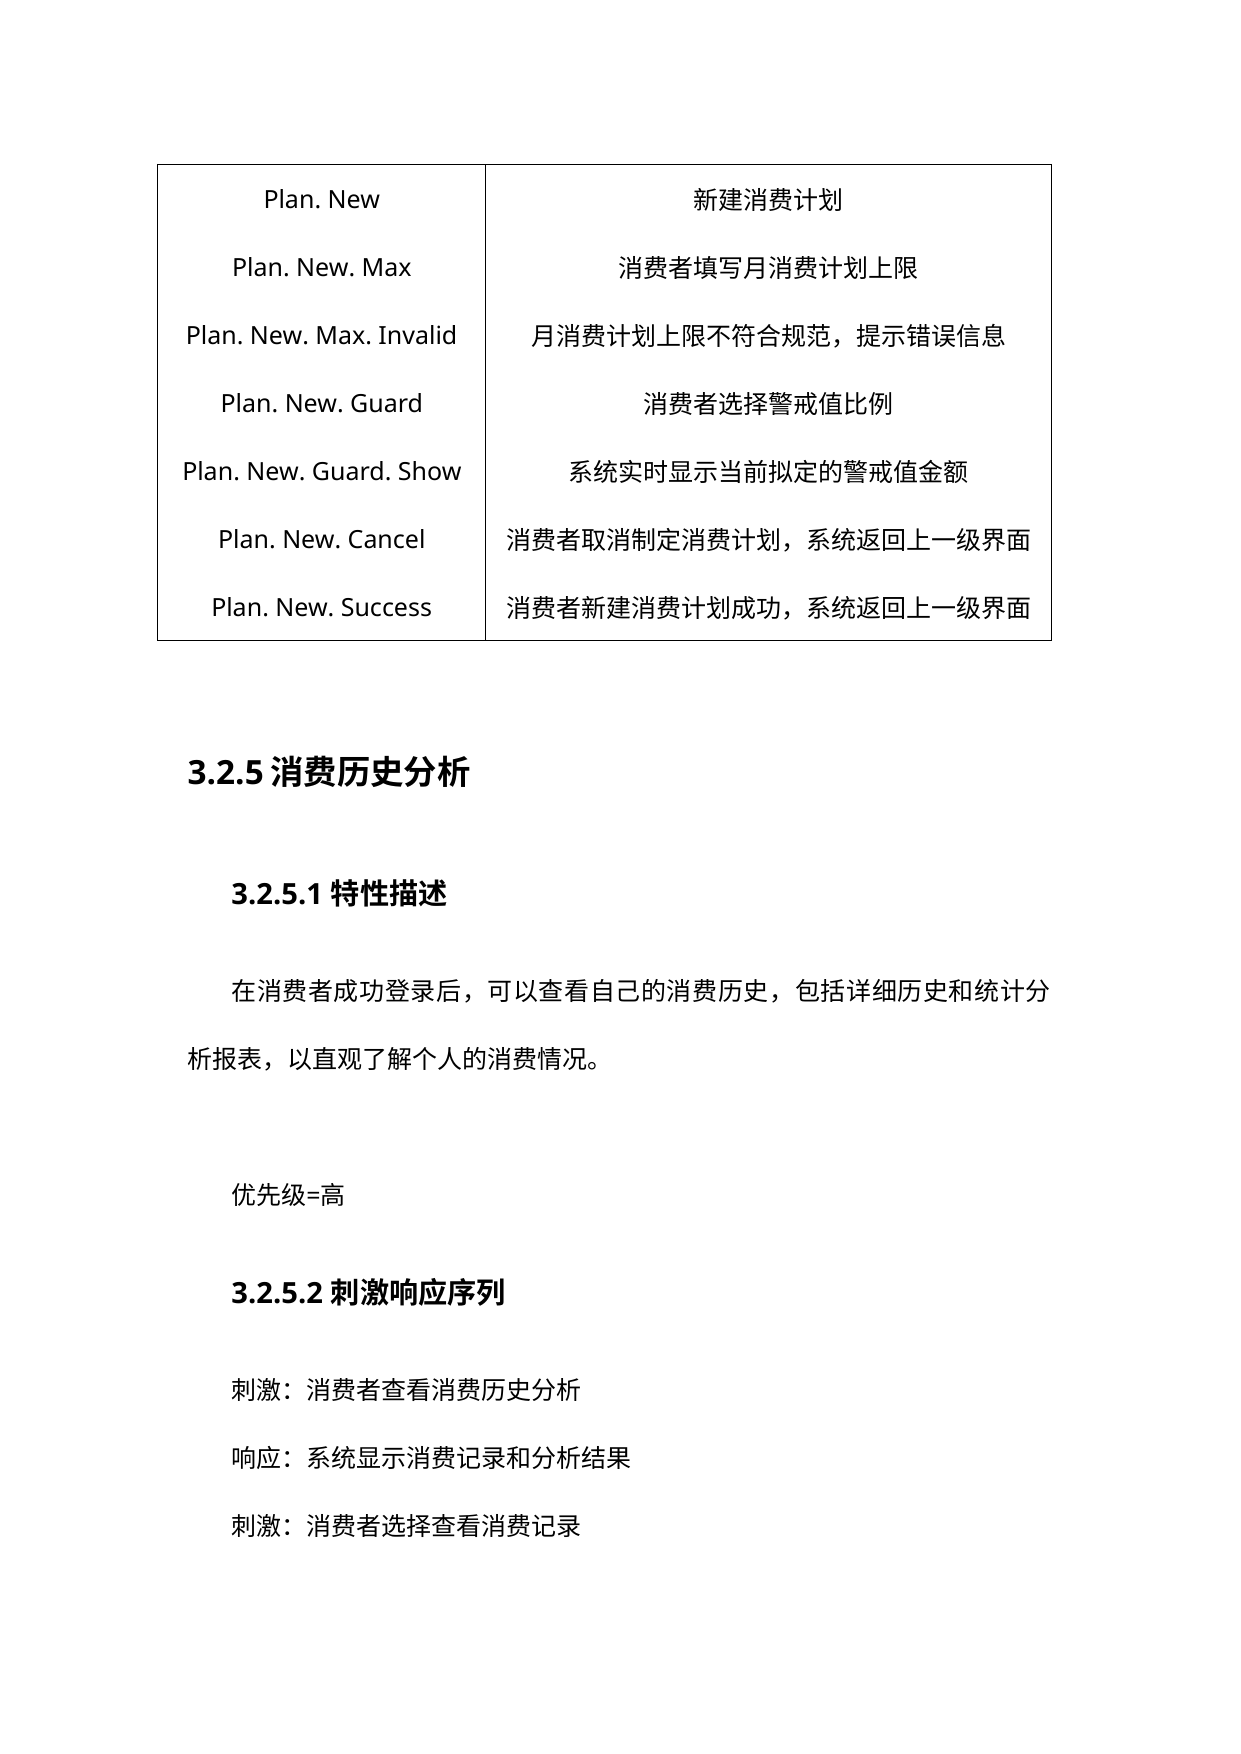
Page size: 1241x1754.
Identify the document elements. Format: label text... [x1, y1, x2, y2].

text 响应：系统显示消费记录和分析结果 [187, 1423, 1053, 1491]
text 刺激：消费者选择查看消费记录 [187, 1491, 1053, 1558]
subtitle 3.2.5.2 刺激响应序列 [187, 1257, 1053, 1324]
text 在消费者成功登录后，可以查看自己的消费历史，包括详细历史和统计分析报表，以直观了解个人的消费情况。 [187, 956, 1053, 1092]
subtitle 3.2.5消费历史分析 [187, 736, 1053, 804]
text 刺激：消费者查看消费历史分析 [187, 1355, 1053, 1423]
text 优先级=高 [187, 1159, 1053, 1227]
table_cell Plan. New Plan. New. Max Plan. New. Max. Invalid Plan. New. Guard Plan. New. Guard. Show Plan. New. Cancel Plan. New. Success [158, 165, 485, 640]
subtitle 3.2.5.1 特性描述 [187, 858, 1053, 926]
table_cell 新建消费计划 消费者填写月消费计划上限 月消费计划上限不符合规范，提示错误信息 消费者选择警戒值比例 系统实时显示当前拟定的警戒值金额 消费者取消制定消费计划，系统返回上一级界面 消费者新建消费计划成功，系统返回上一级界面 [486, 165, 1051, 640]
